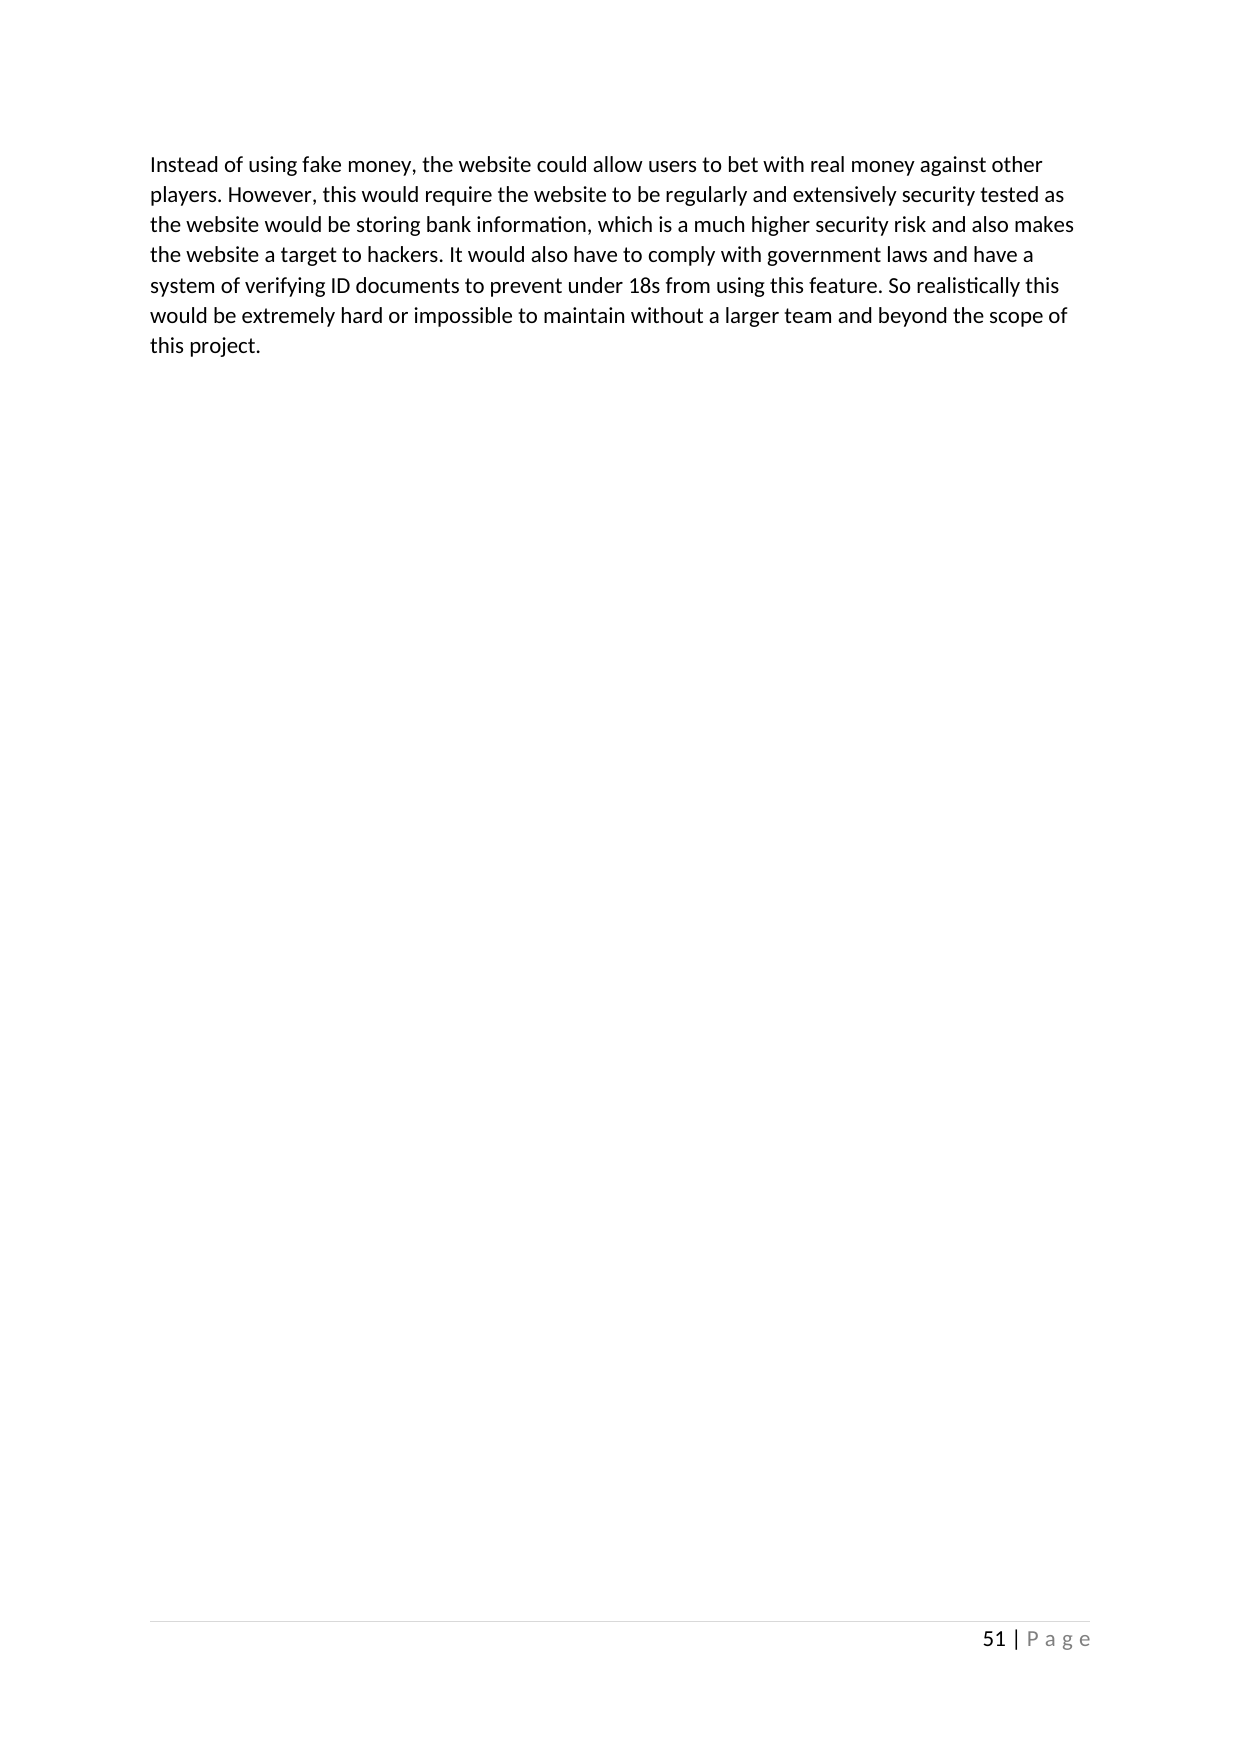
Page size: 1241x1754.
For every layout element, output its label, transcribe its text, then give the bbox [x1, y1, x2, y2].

text Instead of using fake money, the website could allow users to bet with real money against other players. However, this would require the website to be regularly and extensively security tested as the website would be storing bank information, which is a much higher security risk and also makes the website a target to hackers. It would also have to comply with government laws and have a system of verifying ID documents to prevent under 18s from using this feature. So realistically this would be extremely hard or impossible to maintain without a larger team and beyond the scope of this project. [150, 150, 1090, 359]
